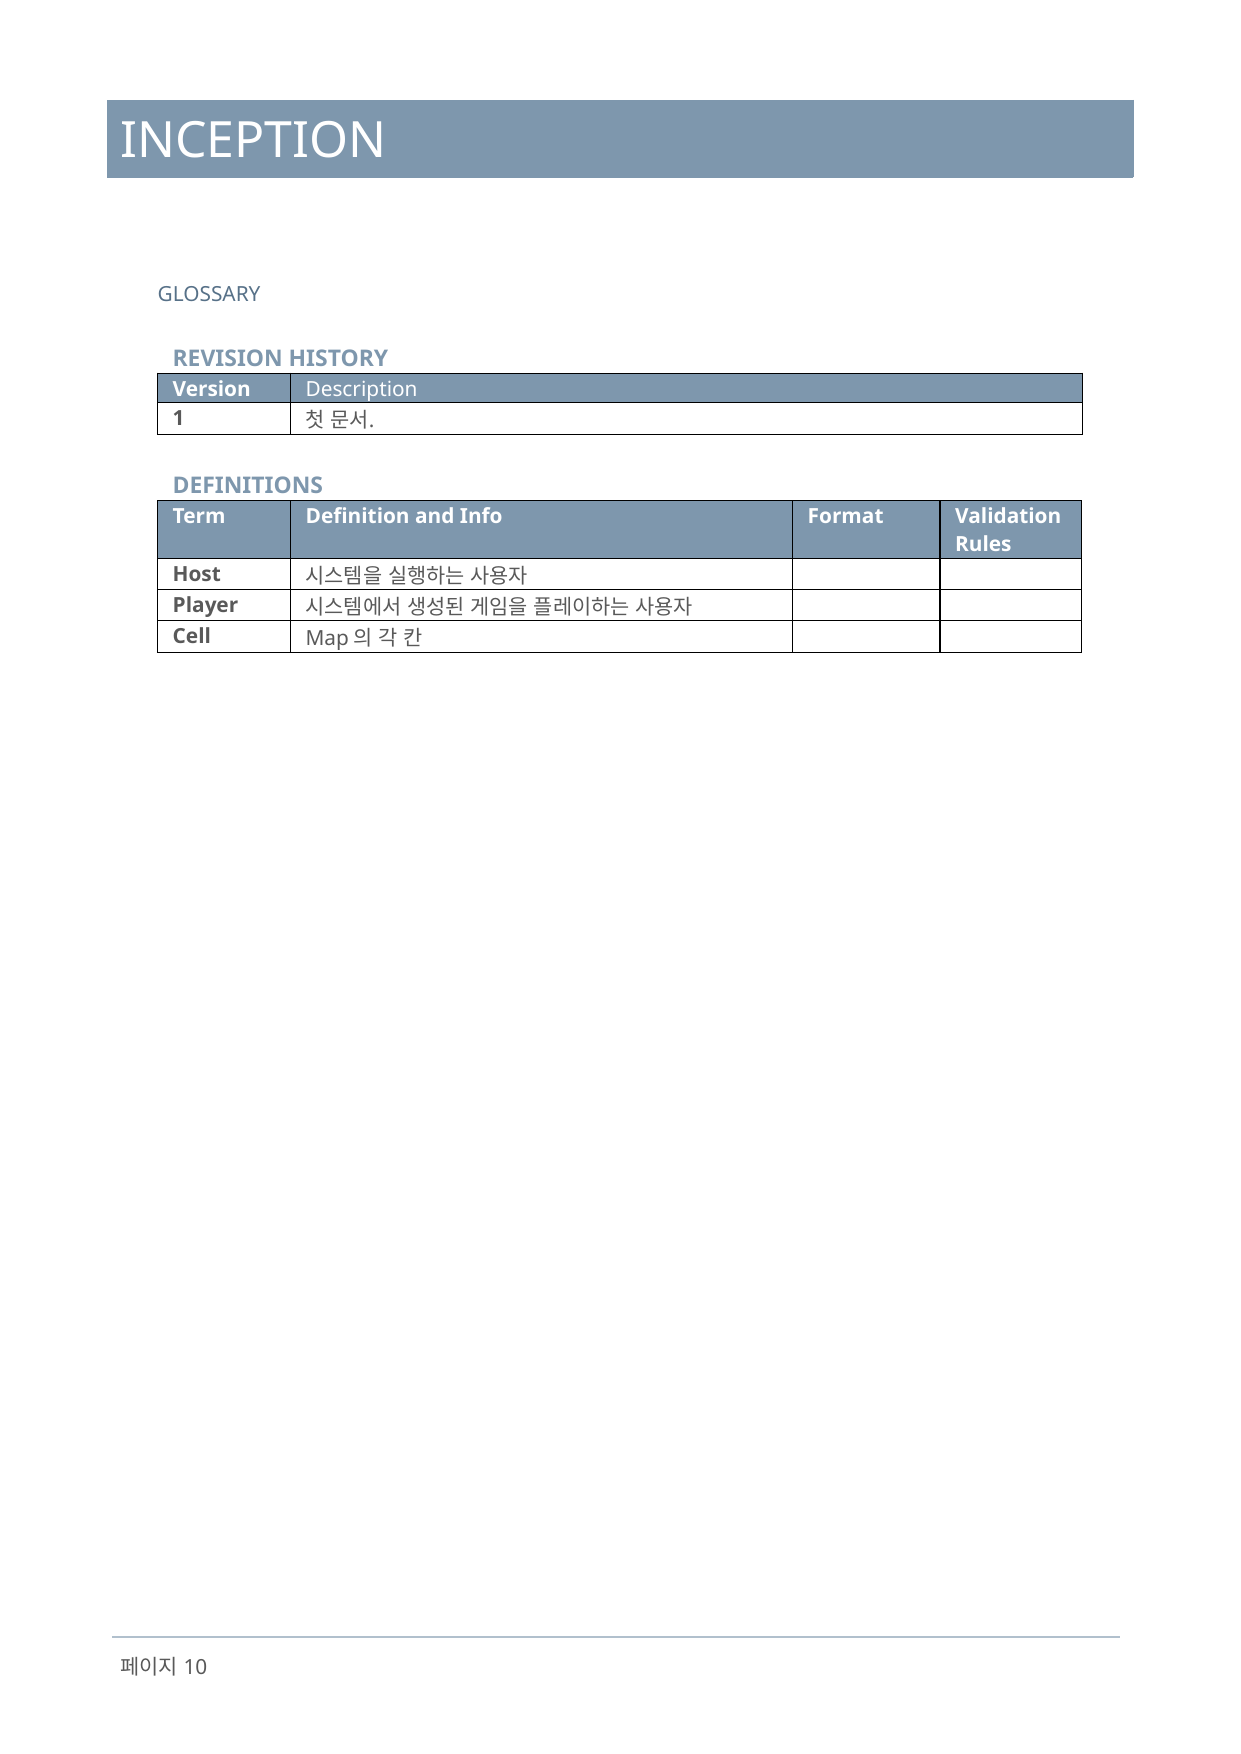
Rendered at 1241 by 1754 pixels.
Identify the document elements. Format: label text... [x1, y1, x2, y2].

table_cell [941, 590, 1081, 620]
subtitle Glossary [157, 279, 1083, 307]
table_header definitions [158, 469, 1082, 500]
table_cell Format [793, 501, 939, 558]
table_cell Map의 각 칸 [291, 621, 792, 652]
table_cell 1 [158, 403, 290, 433]
table_header Revision History [158, 341, 1083, 373]
table_cell Player [158, 590, 290, 620]
table_cell 첫 문서. [291, 403, 1082, 433]
table_cell Description [291, 374, 1082, 402]
table_cell Validation Rules [941, 501, 1081, 558]
table_cell [941, 621, 1081, 652]
table_cell Version [158, 374, 290, 402]
table_cell 시스템을 실행하는 사용자 [291, 559, 792, 589]
table_cell [793, 621, 939, 652]
table_cell Term [158, 501, 290, 558]
table_cell [793, 590, 939, 620]
table_cell 시스템에서 생성된 게임을 플레이하는 사용자 [291, 590, 792, 620]
table_cell Cell [158, 621, 290, 652]
table_cell Definition and Info [291, 501, 792, 558]
table_cell [941, 559, 1081, 589]
table_cell [793, 559, 939, 589]
table_cell Host [158, 559, 290, 589]
